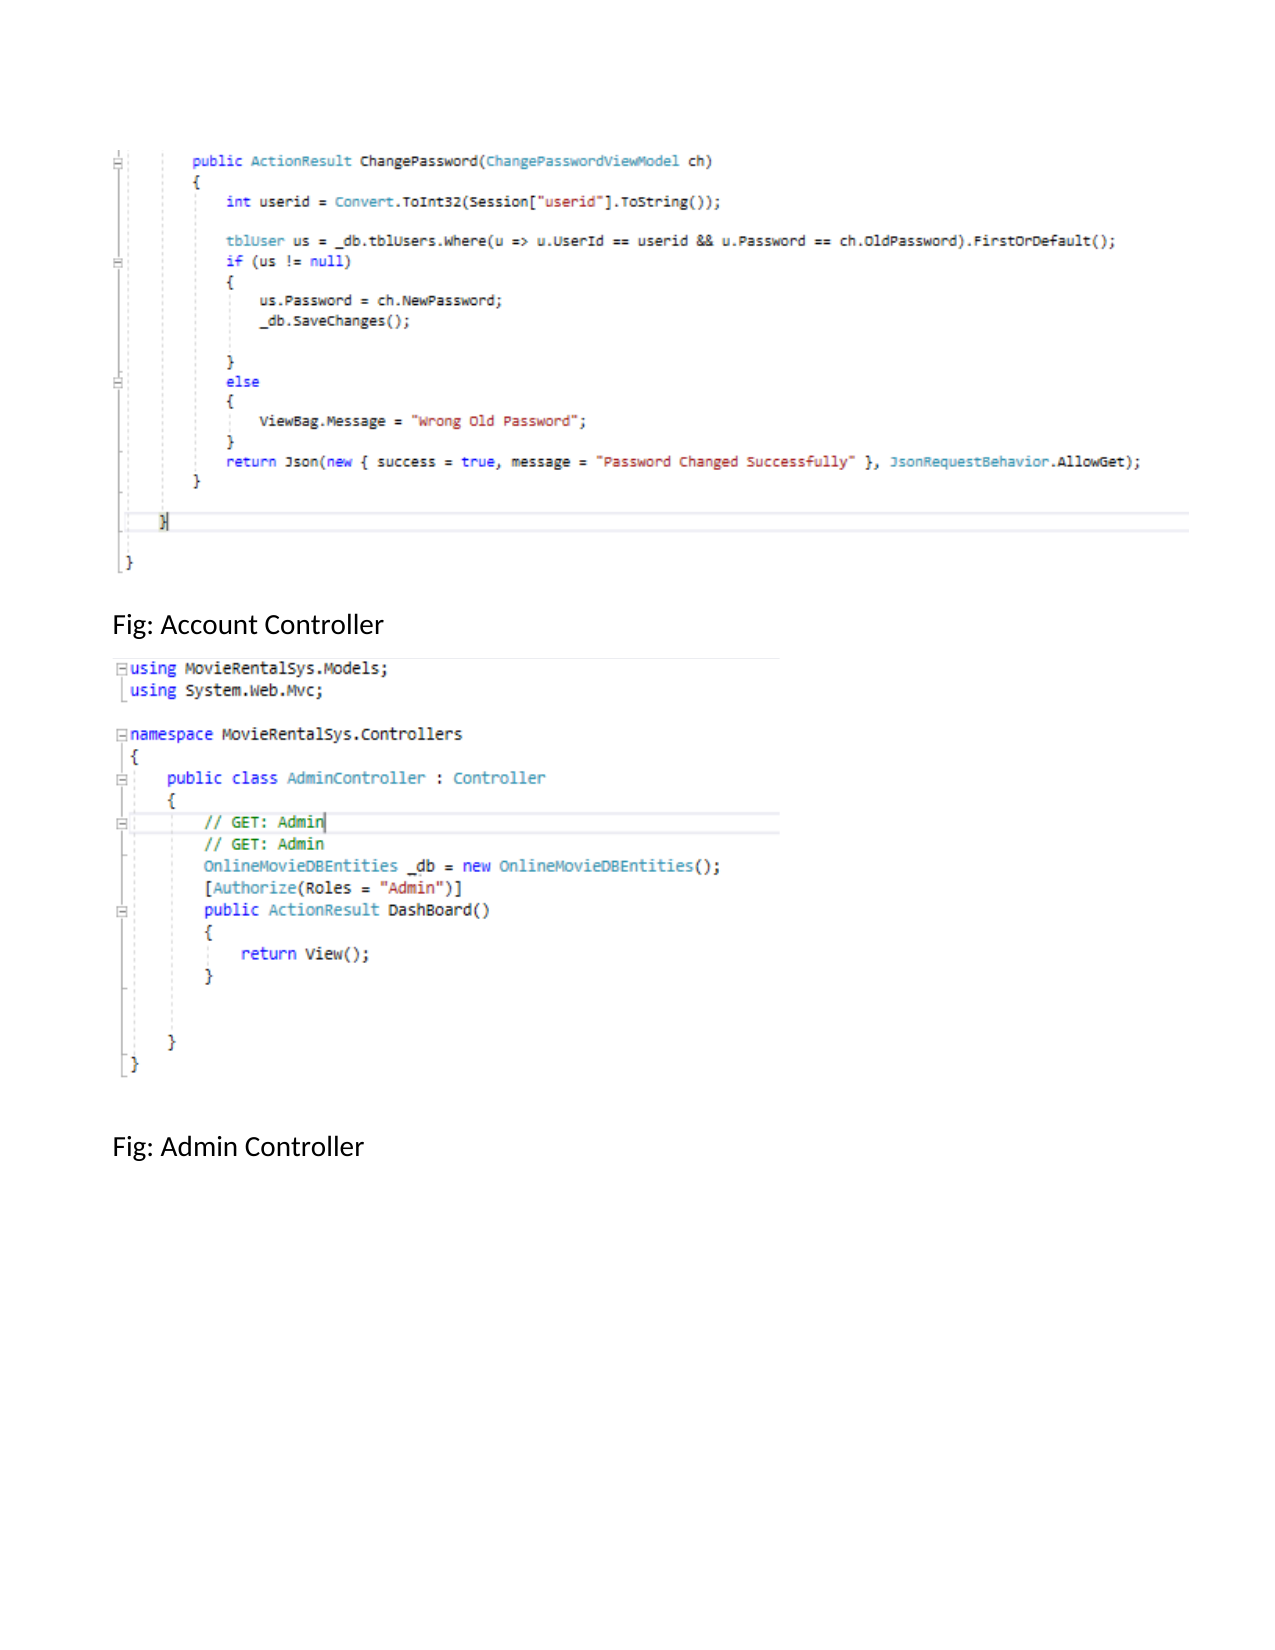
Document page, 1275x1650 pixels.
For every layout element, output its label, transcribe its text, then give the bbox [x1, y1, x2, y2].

picture [112, 150, 1189, 589]
picture [112, 658, 780, 1112]
text Fig: Admin Controller [112, 1128, 1162, 1163]
text Fig: Account Controller [112, 606, 1162, 641]
